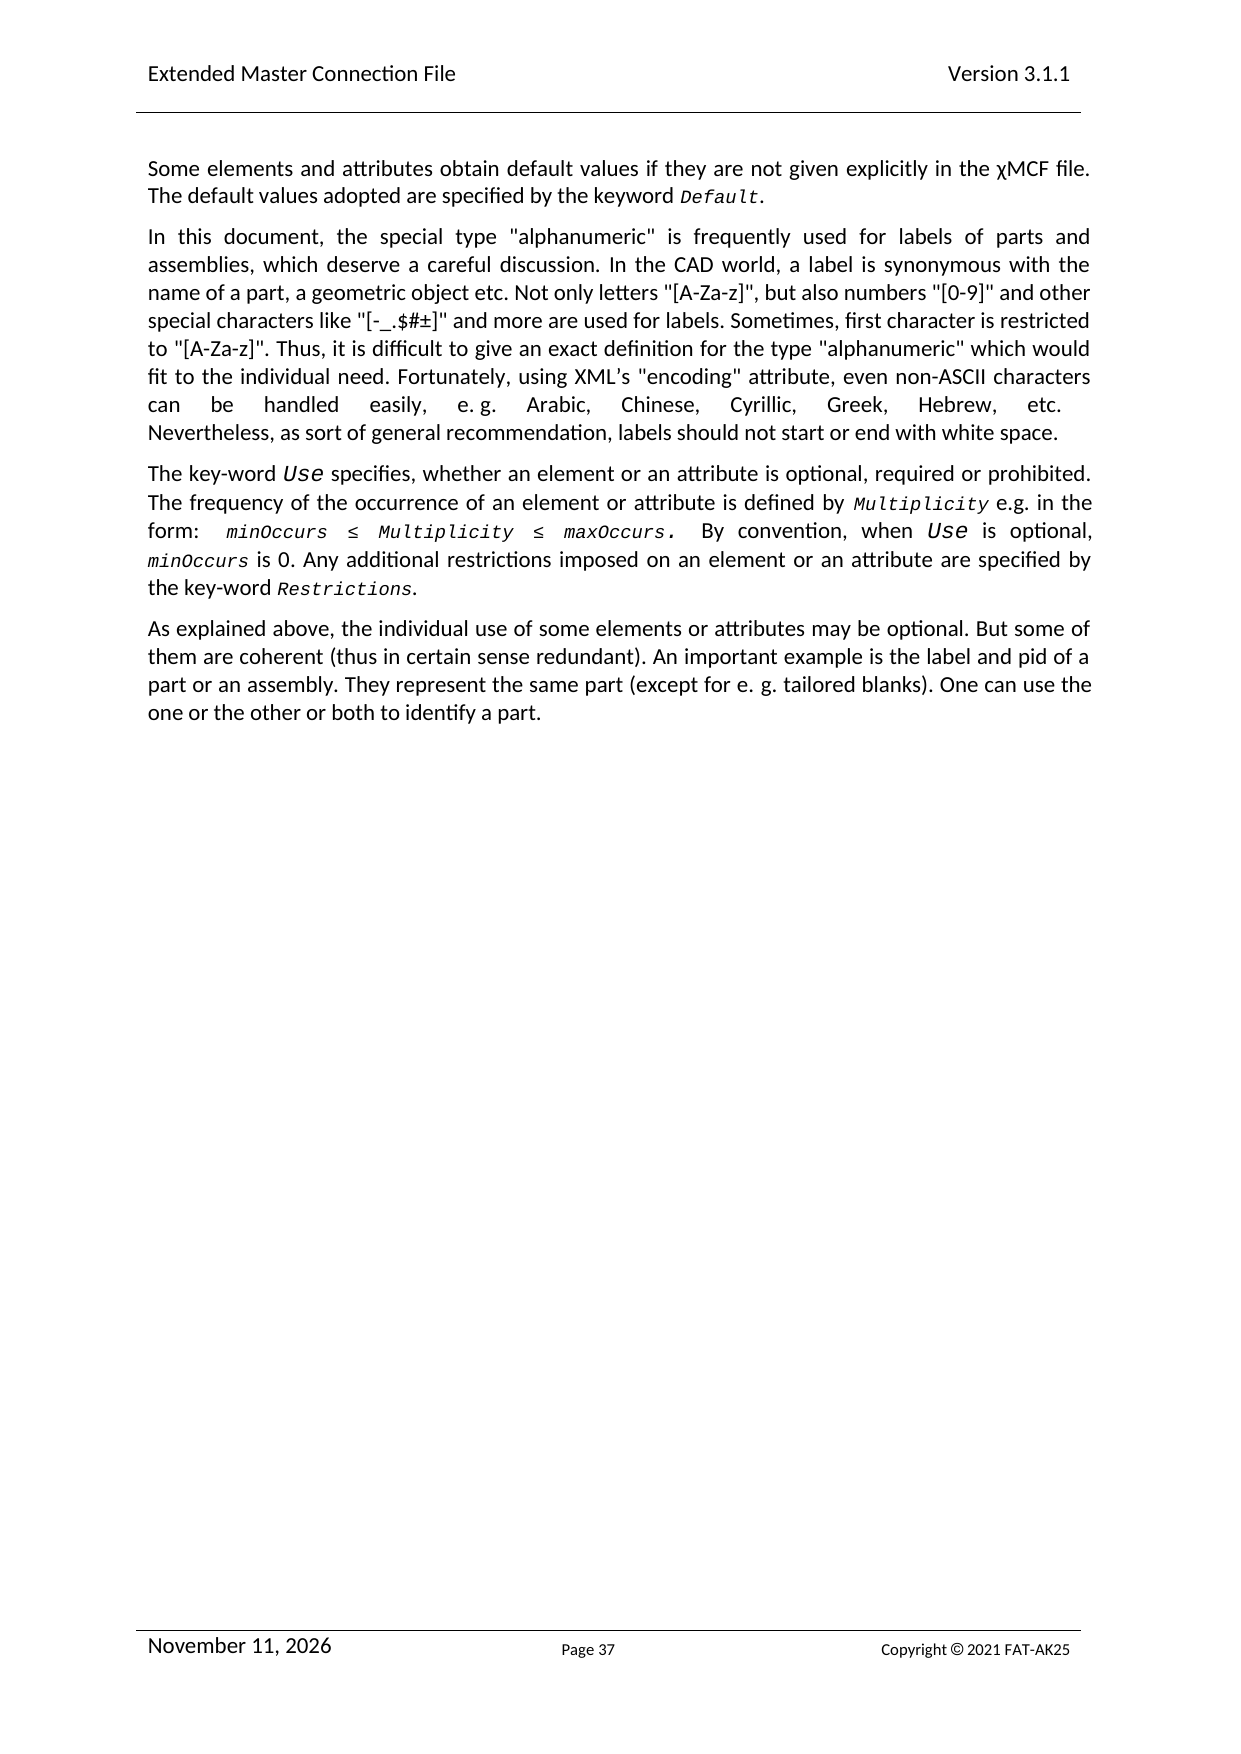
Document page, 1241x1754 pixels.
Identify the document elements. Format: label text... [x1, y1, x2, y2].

text Some elements and attributes obtain default values if they are not given explicitly in the χMCF file. The default values adopted are specified by the keyword Default. [148, 154, 1092, 210]
text The key-word Use specifies, whether an element or an attribute is optional, required or prohibited. The frequency of the occurrence of an element or attribute is defined by Multiplicity e.g. in the form: minOccurs ≤ Multiplicity ≤ maxOccurs. By convention, when Use is optional, minOccurs is 0. Any additional restrictions imposed on an element or an attribute are specified by the key-word Restrictions. [148, 459, 1092, 601]
text As explained above, the individual use of some elements or attributes may be optional. But some of them are coherent (thus in certain sense redundant). An important example is the label and pid of a part or an assembly. They represent the same part (except for e. g. tailored blanks). One can use the one or the other or both to identify a part. [148, 614, 1092, 726]
text In this document, the special type "alphanumeric" is frequently used for labels of parts and assemblies, which deserve a careful discussion. In the CAD world, a label is synonymous with the name of a part, a geometric object etc. Not only letters "[A-Za-z]", but also numbers "[0-9]" and other special characters like "[-_.$#±]" and more are used for labels. Sometimes, first character is restricted to "[A-Za-z]". Thus, it is difficult to give an exact definition for the type "alphanumeric" which would fit to the individual need. Fortunately, using XML’s "encoding" attribute, even non-ASCII characters can be handled easily, e. g. Arabic, Chinese, Cyrillic, Greek, Hebrew, etc. Nevertheless, as sort of general recommendation, labels should not start or end with white space. [148, 222, 1092, 446]
